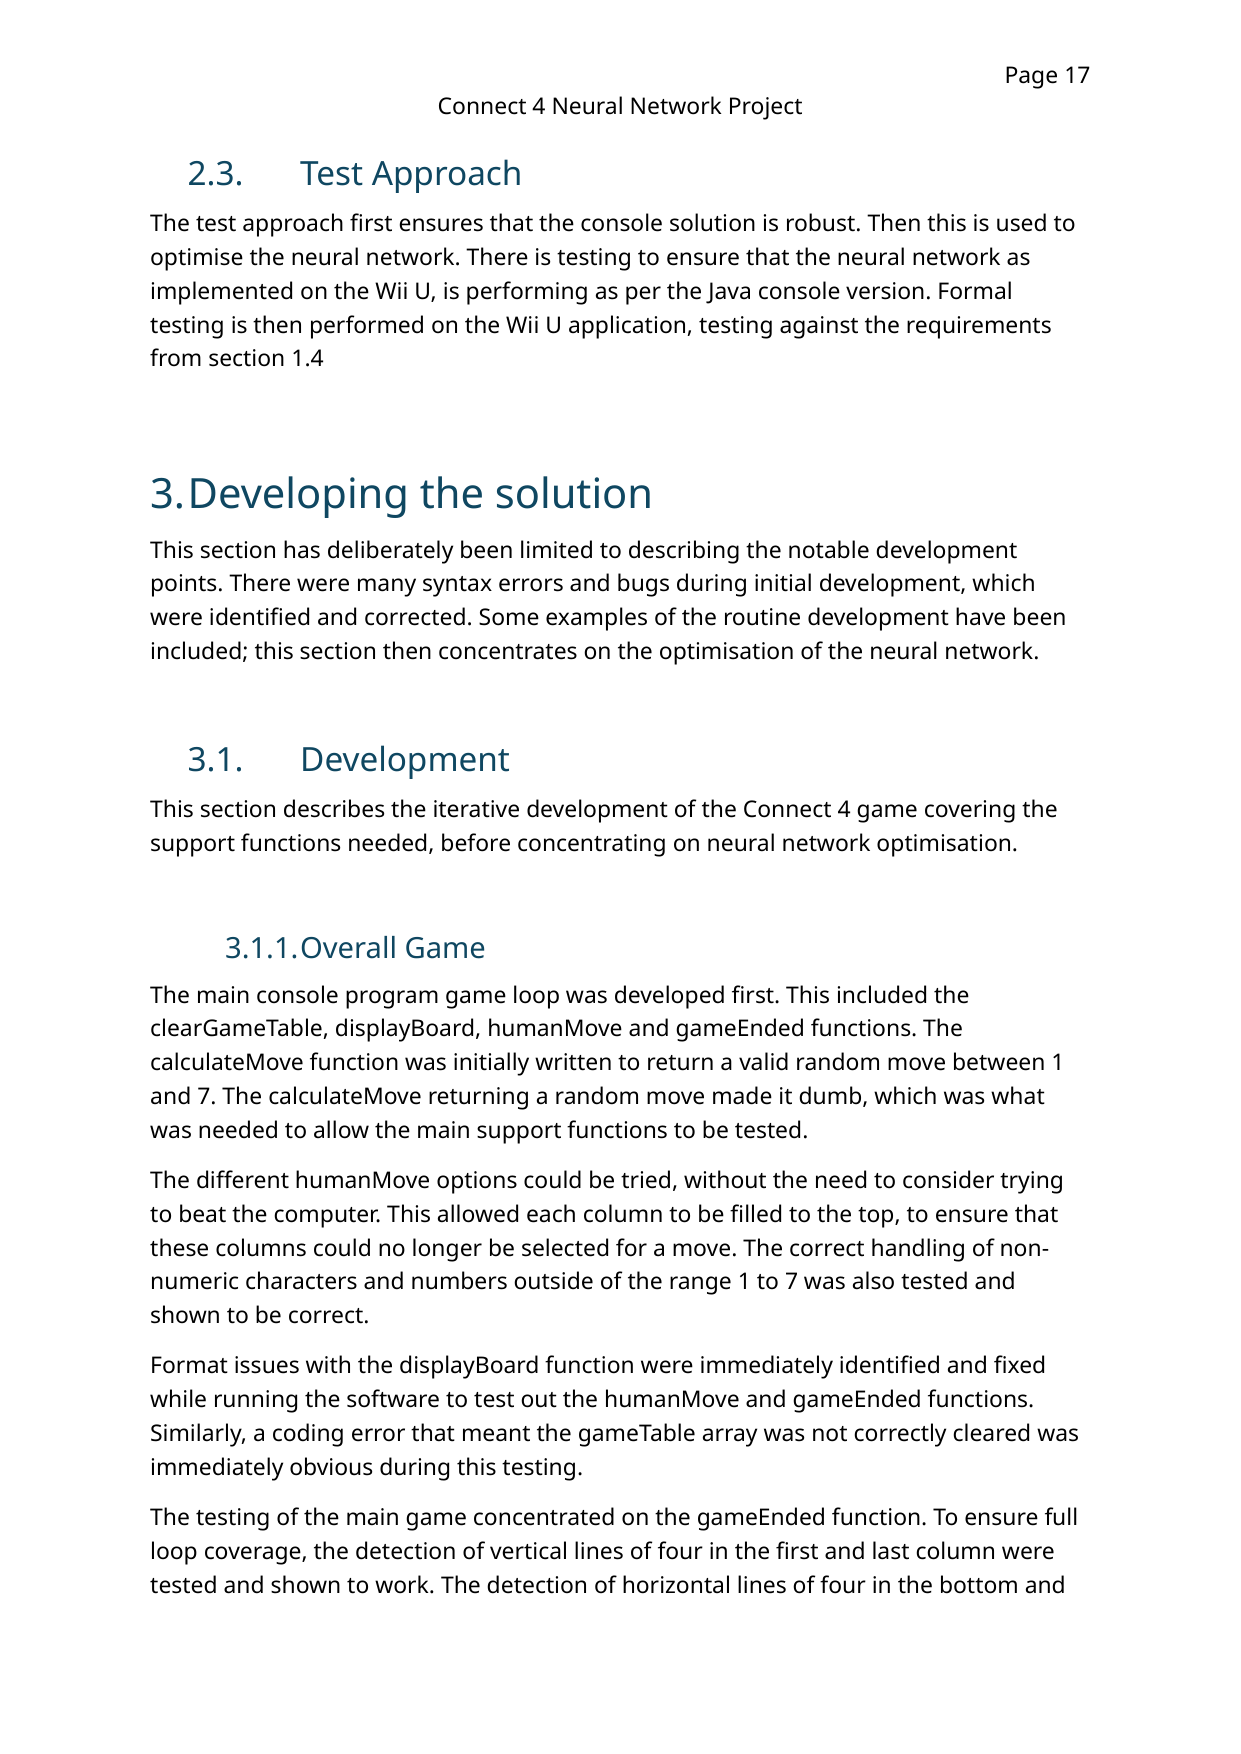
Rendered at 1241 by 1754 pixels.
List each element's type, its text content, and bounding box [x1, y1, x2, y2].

subtitle Test Approach [187, 150, 1090, 195]
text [150, 1501, 1090, 1600]
text This section describes the iterative development of the Connect 4 game covering the support functions needed, before concentrating on neural network optimisation. [150, 793, 1090, 858]
text Format issues with the displayBoard function were immediately identified and fixed while running the software to test out the humanMove and gameEnded functions. Similarly, a coding error that meant the gameTable array was not correctly cleared was immediately obvious during this testing. [150, 1349, 1090, 1482]
text The test approach first ensures that the console solution is robust. Then this is used to optimise the neural network. There is testing to ensure that the neural network as implemented on the Wii U, is performing as per the Java console version. Formal testing is then performed on the Wii U application, testing against the requirements from section 1.4 [150, 207, 1090, 373]
text The different humanMove options could be tried, without the need to consider trying to beat the computer. This allowed each column to be filled to the top, to ensure that these columns could no longer be selected for a move. The correct handling of non-numeric characters and numbers outside of the range 1 to 7 was also tested and shown to be correct. [150, 1164, 1090, 1330]
subtitle Development [187, 736, 1090, 781]
text The main console program game loop was developed first. This included the clearGameTable, displayBoard, humanMove and gameEnded functions. The calculateMove function was initially written to return a valid random move between 1 and 7. The calculateMove returning a random move made it dumb, which was what was needed to allow the main support functions to be tested. [150, 979, 1090, 1145]
subtitle Overall Game [225, 927, 1090, 967]
subtitle Developing the solution [150, 464, 1090, 521]
text This section has deliberately been limited to describing the notable development points. There were many syntax errors and bugs during initial development, which were identified and corrected. Some examples of the routine development have been included; this section then concentrates on the optimisation of the neural network. [150, 533, 1090, 666]
